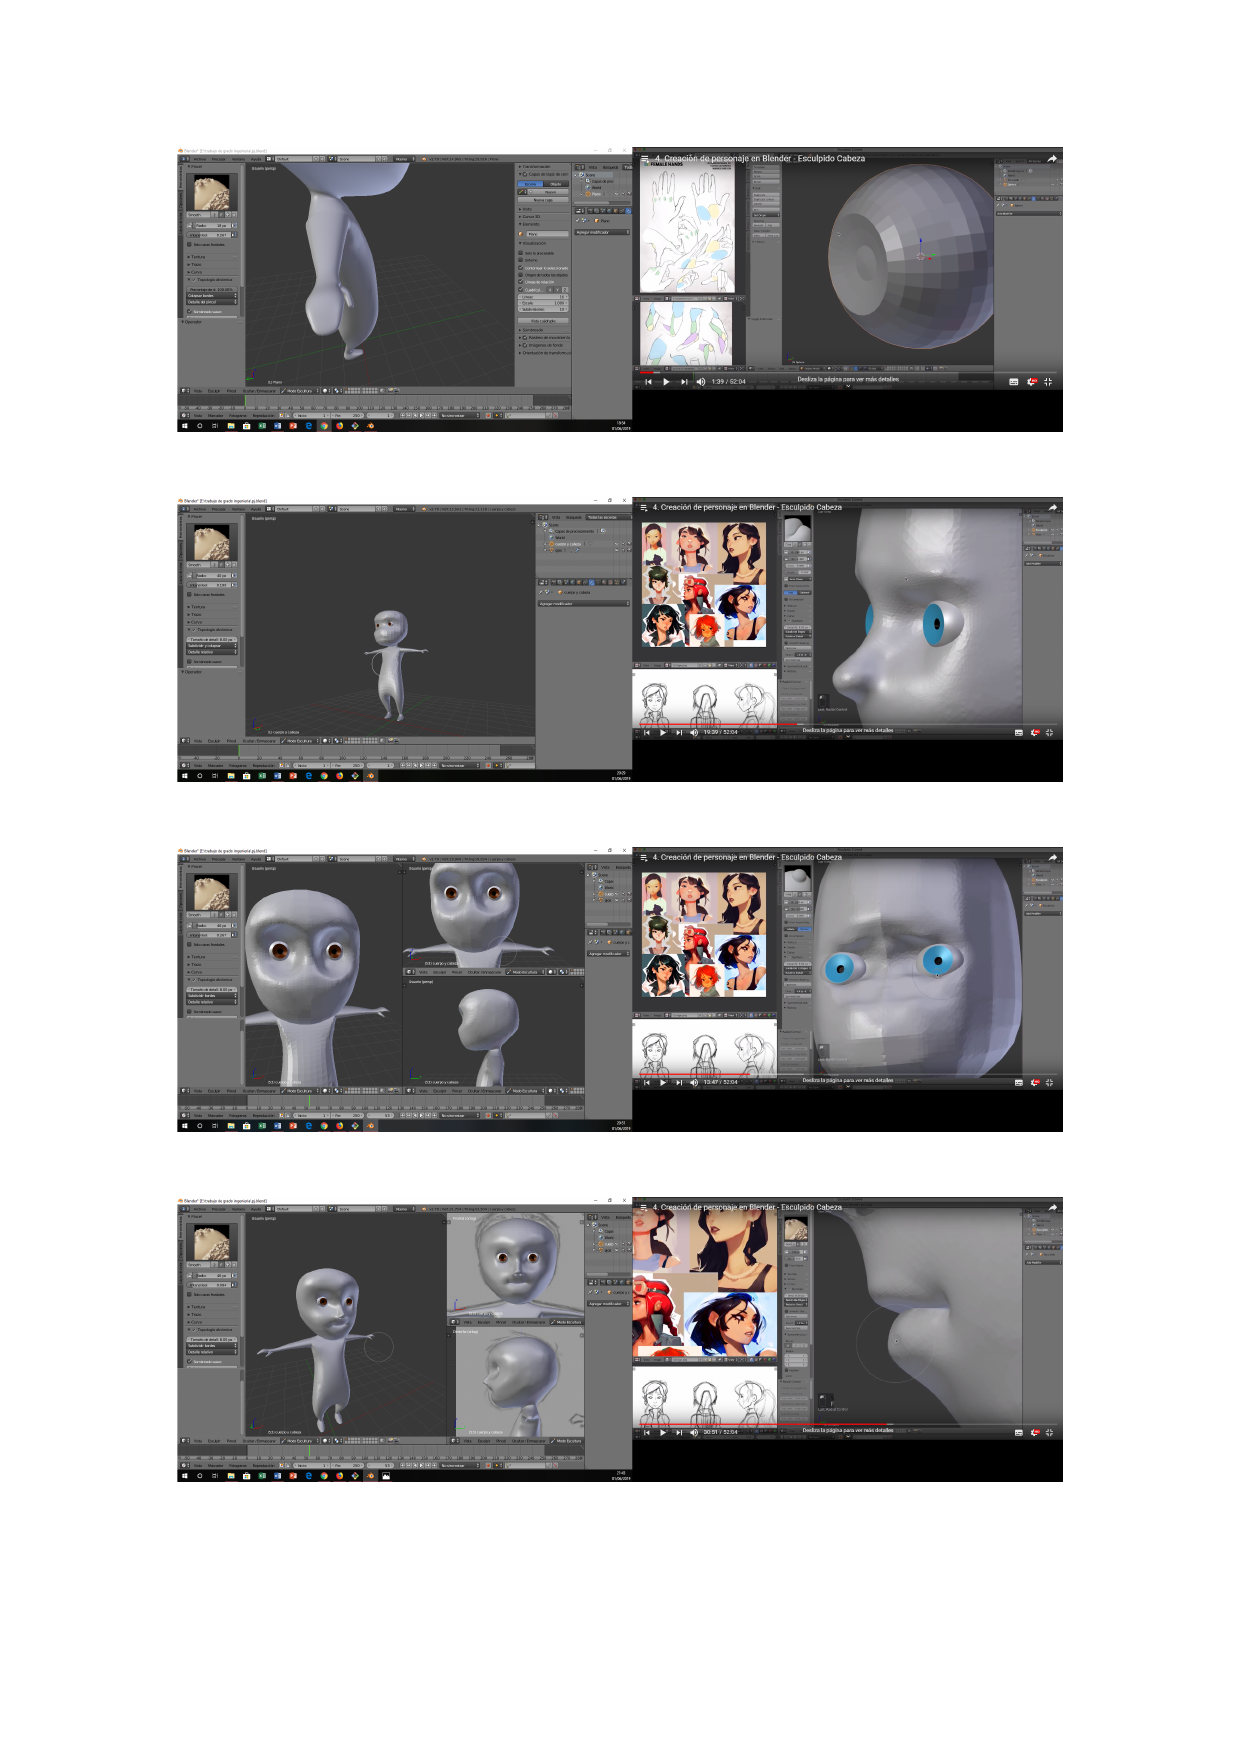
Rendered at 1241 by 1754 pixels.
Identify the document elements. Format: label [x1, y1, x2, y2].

picture [177, 497, 1063, 782]
picture [177, 847, 1063, 1132]
picture [177, 147, 1063, 432]
picture [177, 1197, 1063, 1482]
